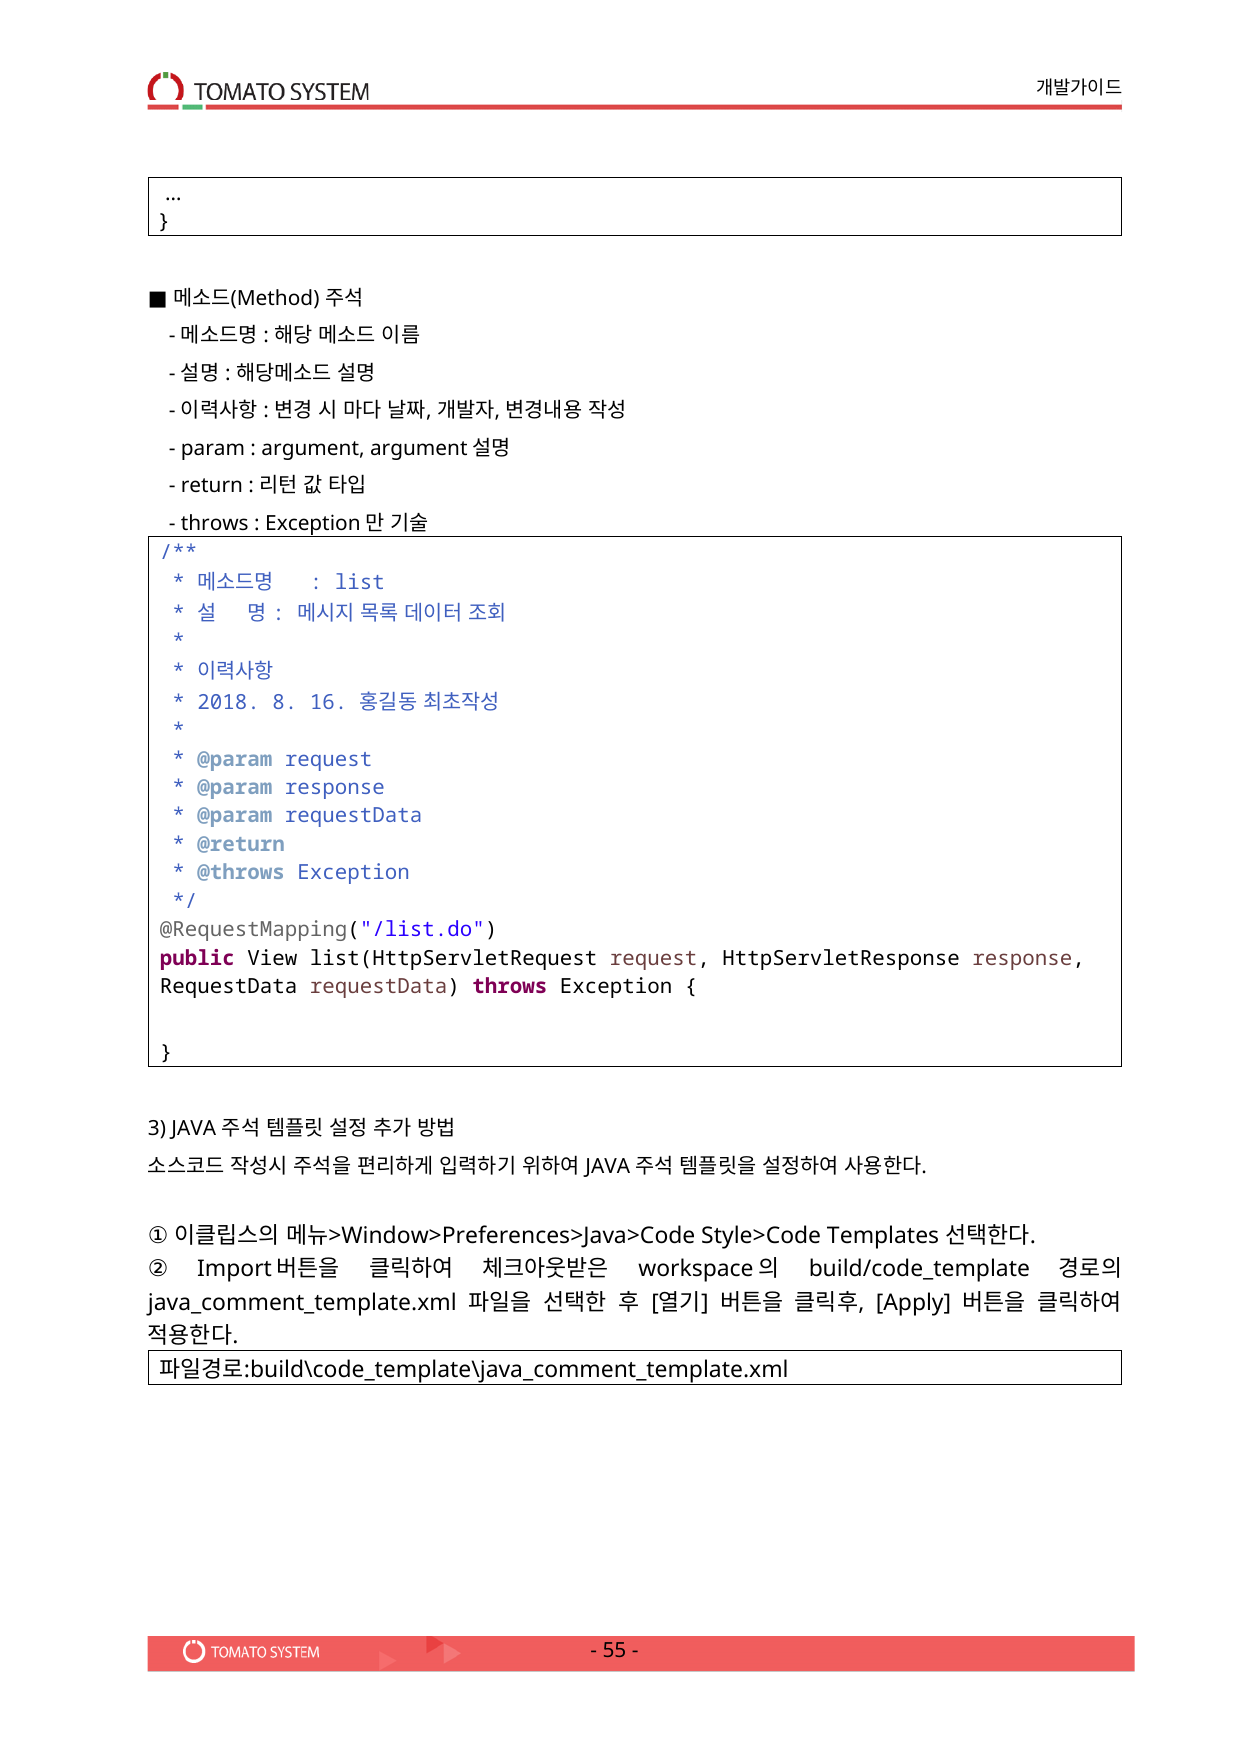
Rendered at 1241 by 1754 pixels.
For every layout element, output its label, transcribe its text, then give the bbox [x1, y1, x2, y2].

text - throws : Exception만 기술 [148, 499, 1122, 536]
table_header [149, 178, 1121, 235]
text 3) JAVA 주석 템플릿 설정 추가 방법 [148, 1104, 1122, 1142]
table_header 파일경로:build\code_template\java_comment_template.xml [149, 1351, 1121, 1384]
text 소스코드 작성시 주석을 편리하게 입력하기 위하여 JAVA 주석 템플릿을 설정하여 사용한다. [148, 1142, 1122, 1179]
text - return : 리턴 값 타입 [148, 461, 1122, 499]
text - 메소드명 : 해당 메소드 이름 [148, 311, 1122, 349]
text - param : argument, argument설명 [148, 424, 1122, 461]
picture [147, 72, 1123, 112]
text ■ 메소드(Method) 주석 [148, 274, 1122, 311]
picture [147, 1636, 1135, 1672]
text - 이력사항 : 변경 시 마다 날짜, 개발자, 변경내용 작성 [148, 386, 1122, 424]
text - 설명 : 해당메소드 설명 [148, 349, 1122, 386]
table_header /** * 메소드명 : list * 설 명 : 메시지 목록 데이터 조회 * * 이력사항 * 2018. 8. 16. 홍길동 최초작성 * * @param request * @param response * @param requestData * @return * @throws Exception */ @RequestMapping("/list.do") public View list(HttpServletRequest request, HttpServletResponse response, RequestData requestData) throws Exception { } [149, 537, 1121, 1066]
text ① 이클립스의 메뉴>Window>Preferences>Java>Code Style>Code Templates 선택한다. [148, 1217, 1122, 1250]
text ② Import버튼을 클릭하여 체크아웃받은 workspace의 build/code_template 경로의 java_comment_template.xml 파일을 선택한 후 [열기] 버튼을 클릭후, [Apply] 버튼을 클릭하여 적용한다. [148, 1250, 1122, 1350]
